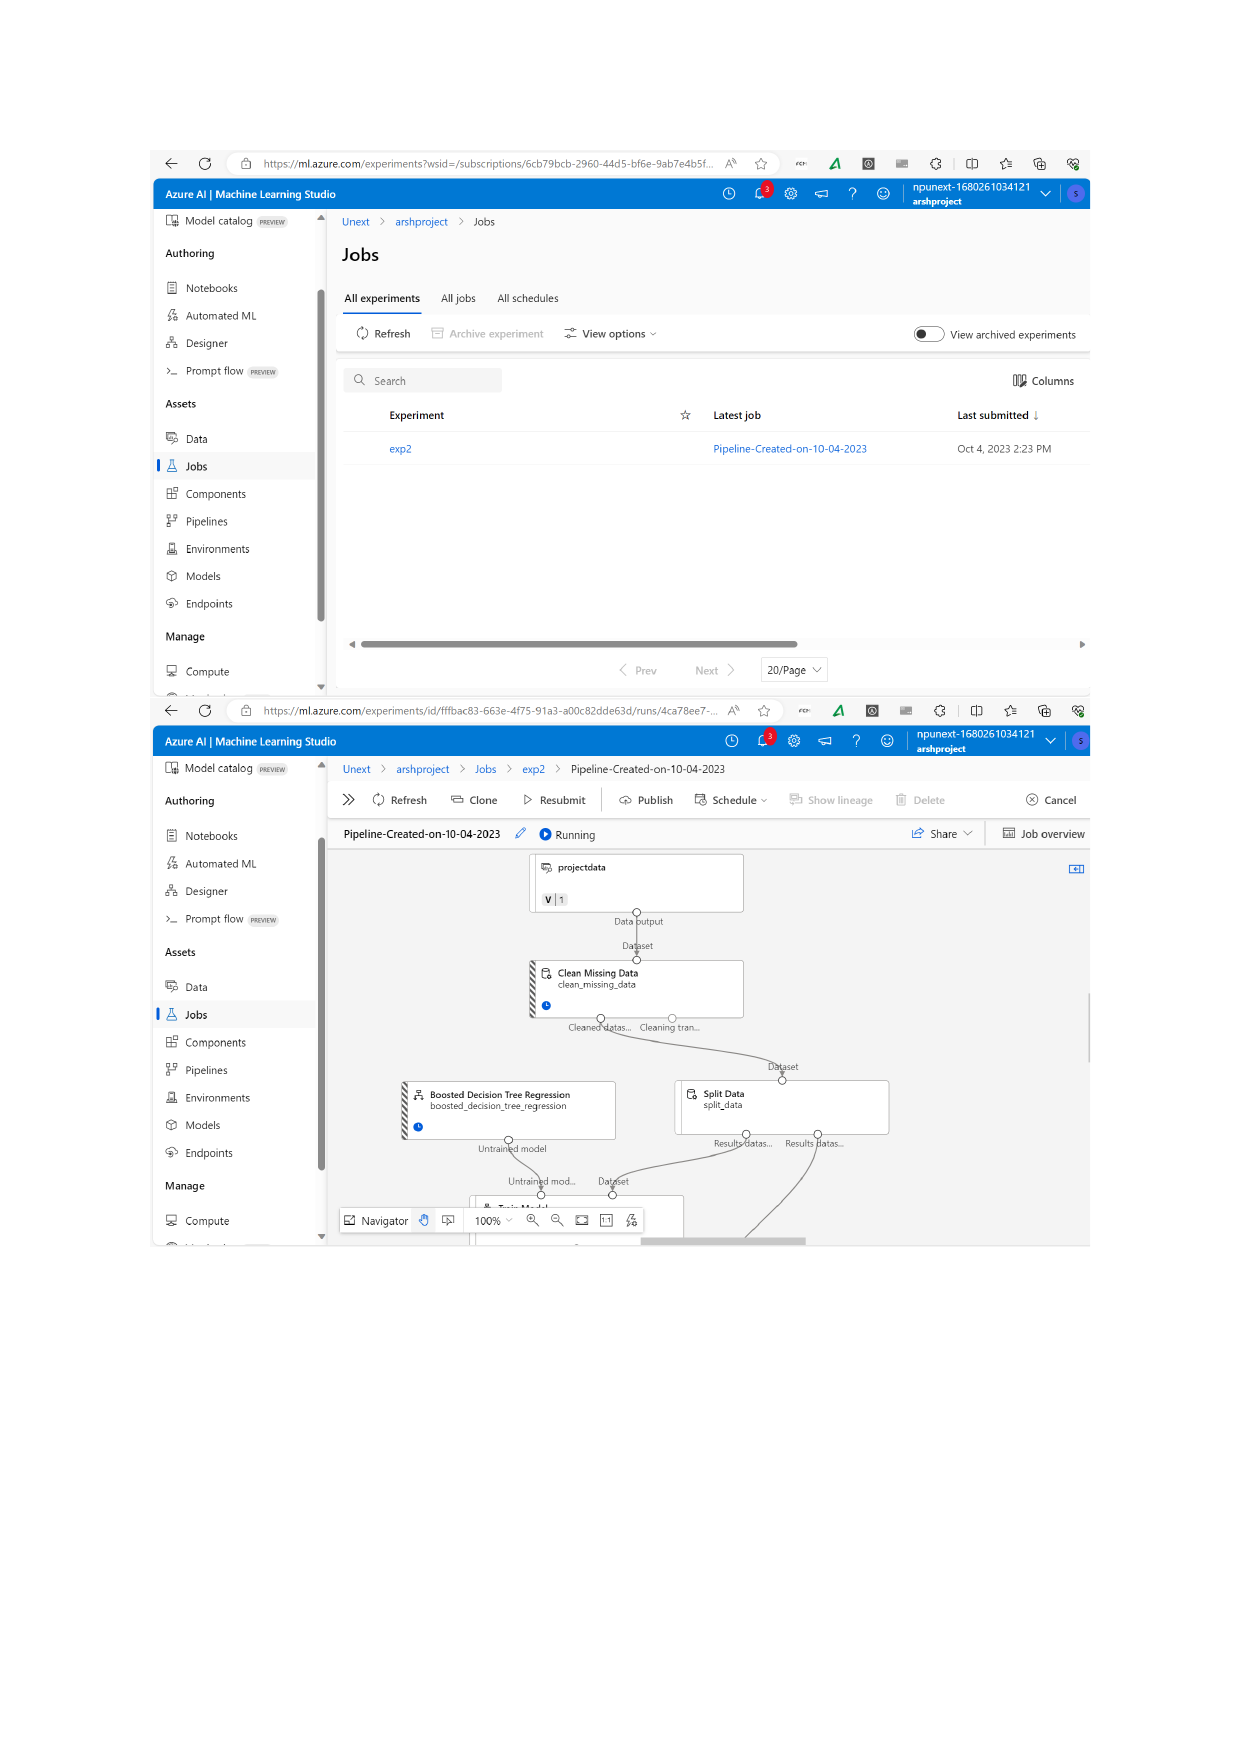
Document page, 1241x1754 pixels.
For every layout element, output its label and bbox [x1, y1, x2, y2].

picture [150, 150, 1091, 697]
picture [150, 698, 1091, 1247]
